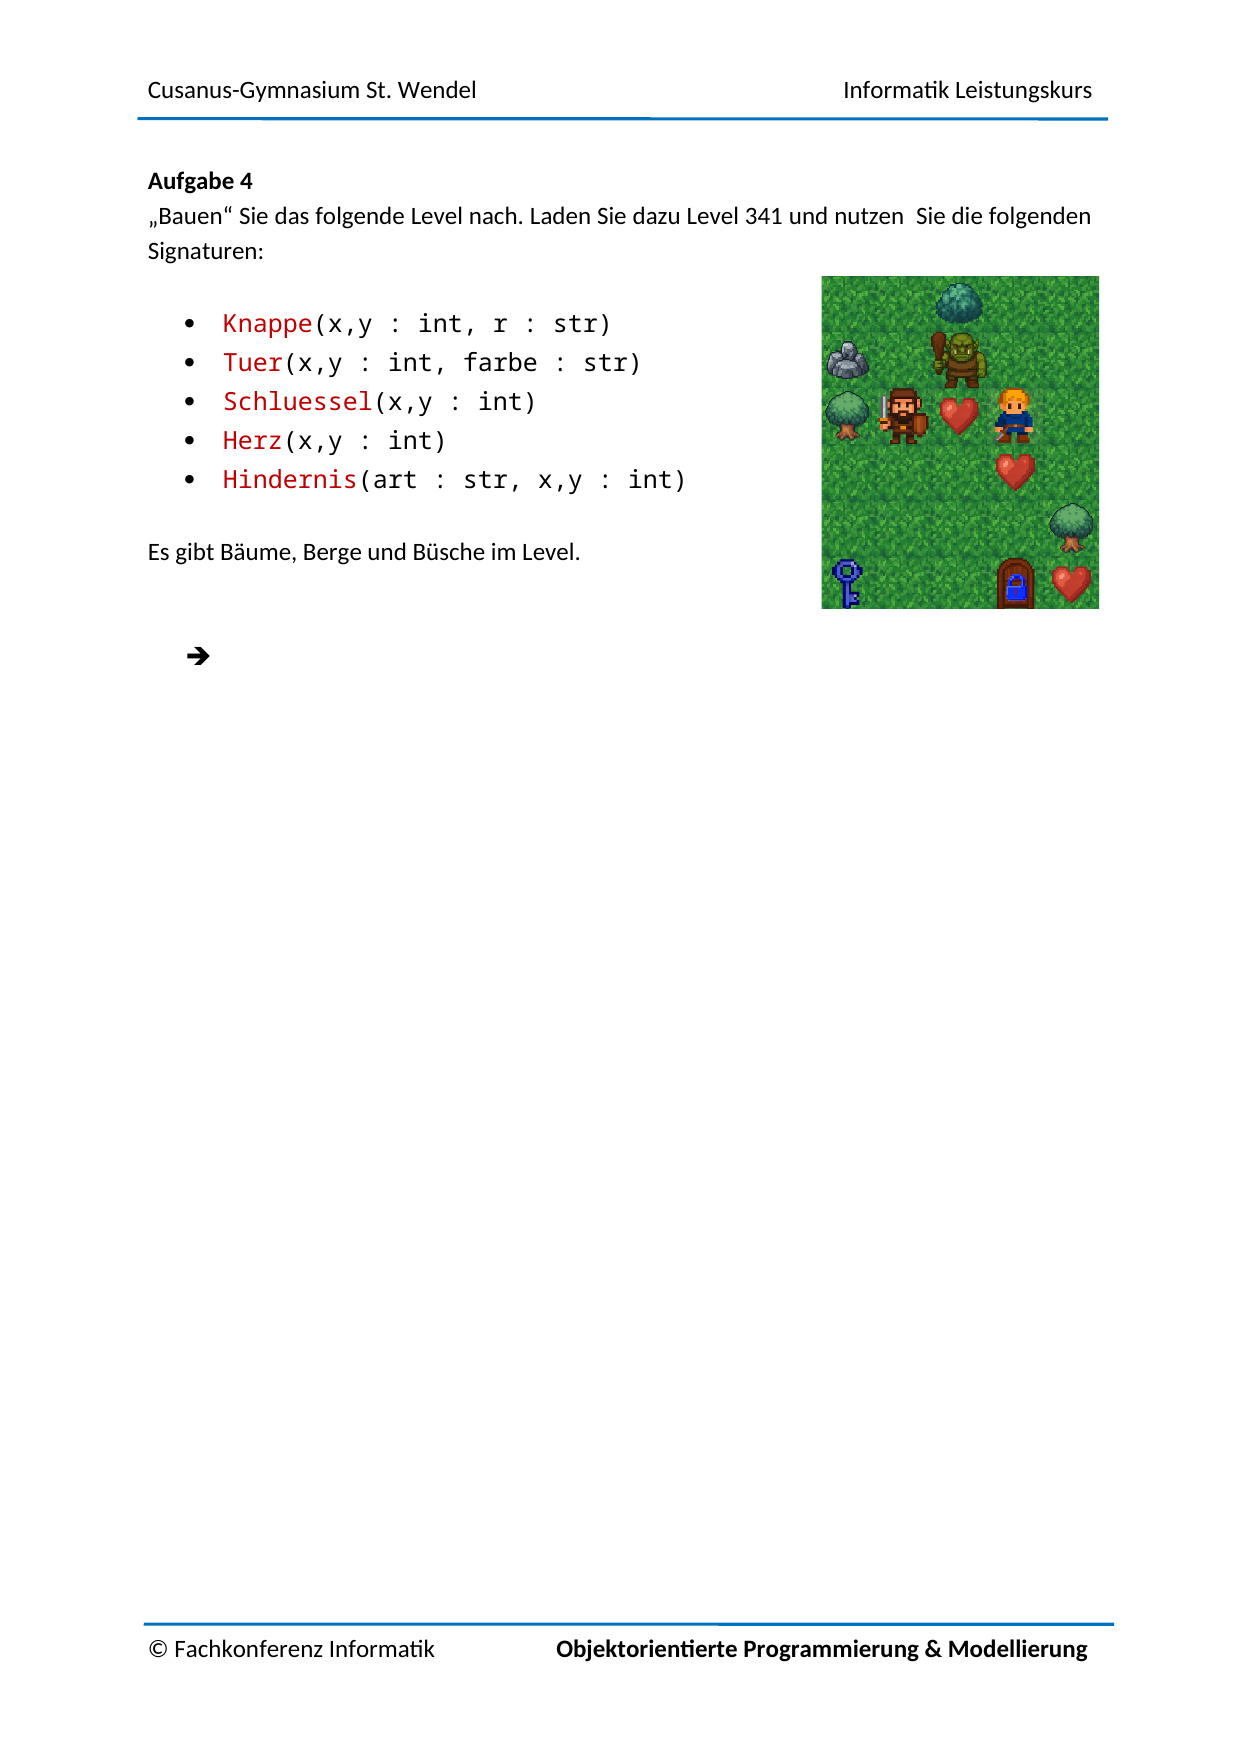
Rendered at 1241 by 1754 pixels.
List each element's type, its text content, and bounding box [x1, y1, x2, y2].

text Aufgabe 4 [148, 165, 1093, 196]
list Schluessel(x,y : int) [185, 384, 821, 418]
list Knappe(x,y : int, r : str) [185, 305, 821, 339]
text Es gibt Bäume, Berge und Büsche im Level. [148, 536, 821, 567]
list Herz(x,y : int) [185, 423, 821, 457]
list Tuer(x,y : int, farbe : str) [185, 344, 821, 378]
list Hindernis(art : str, x,y : int) [185, 462, 821, 496]
text „Bauen“ Sie das folgende Level nach. Laden Sie dazu Level 341 und nutzen Sie die folgenden Signaturen: [148, 200, 1093, 266]
picture [821, 276, 1100, 609]
